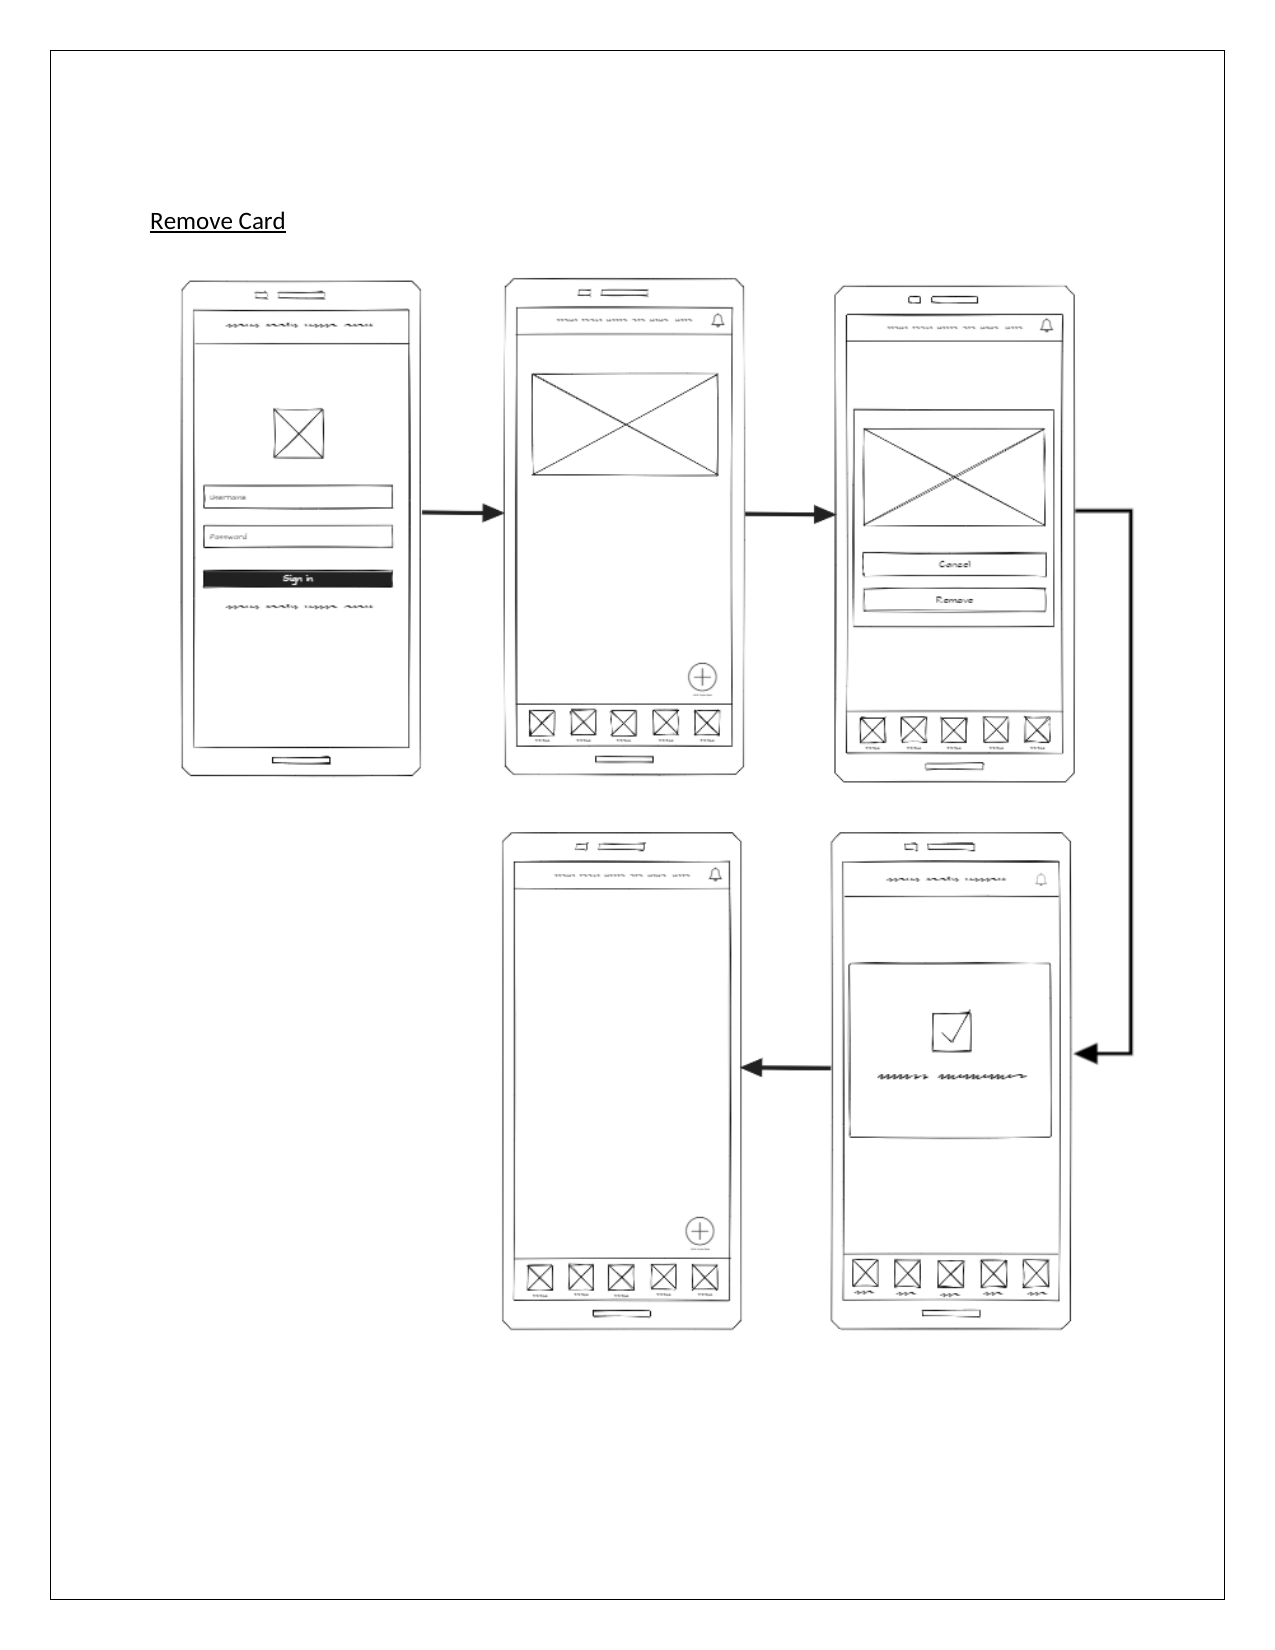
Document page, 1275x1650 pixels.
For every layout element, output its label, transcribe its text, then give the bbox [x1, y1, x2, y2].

text Remove Card [150, 205, 1125, 236]
picture [150, 254, 1192, 1366]
